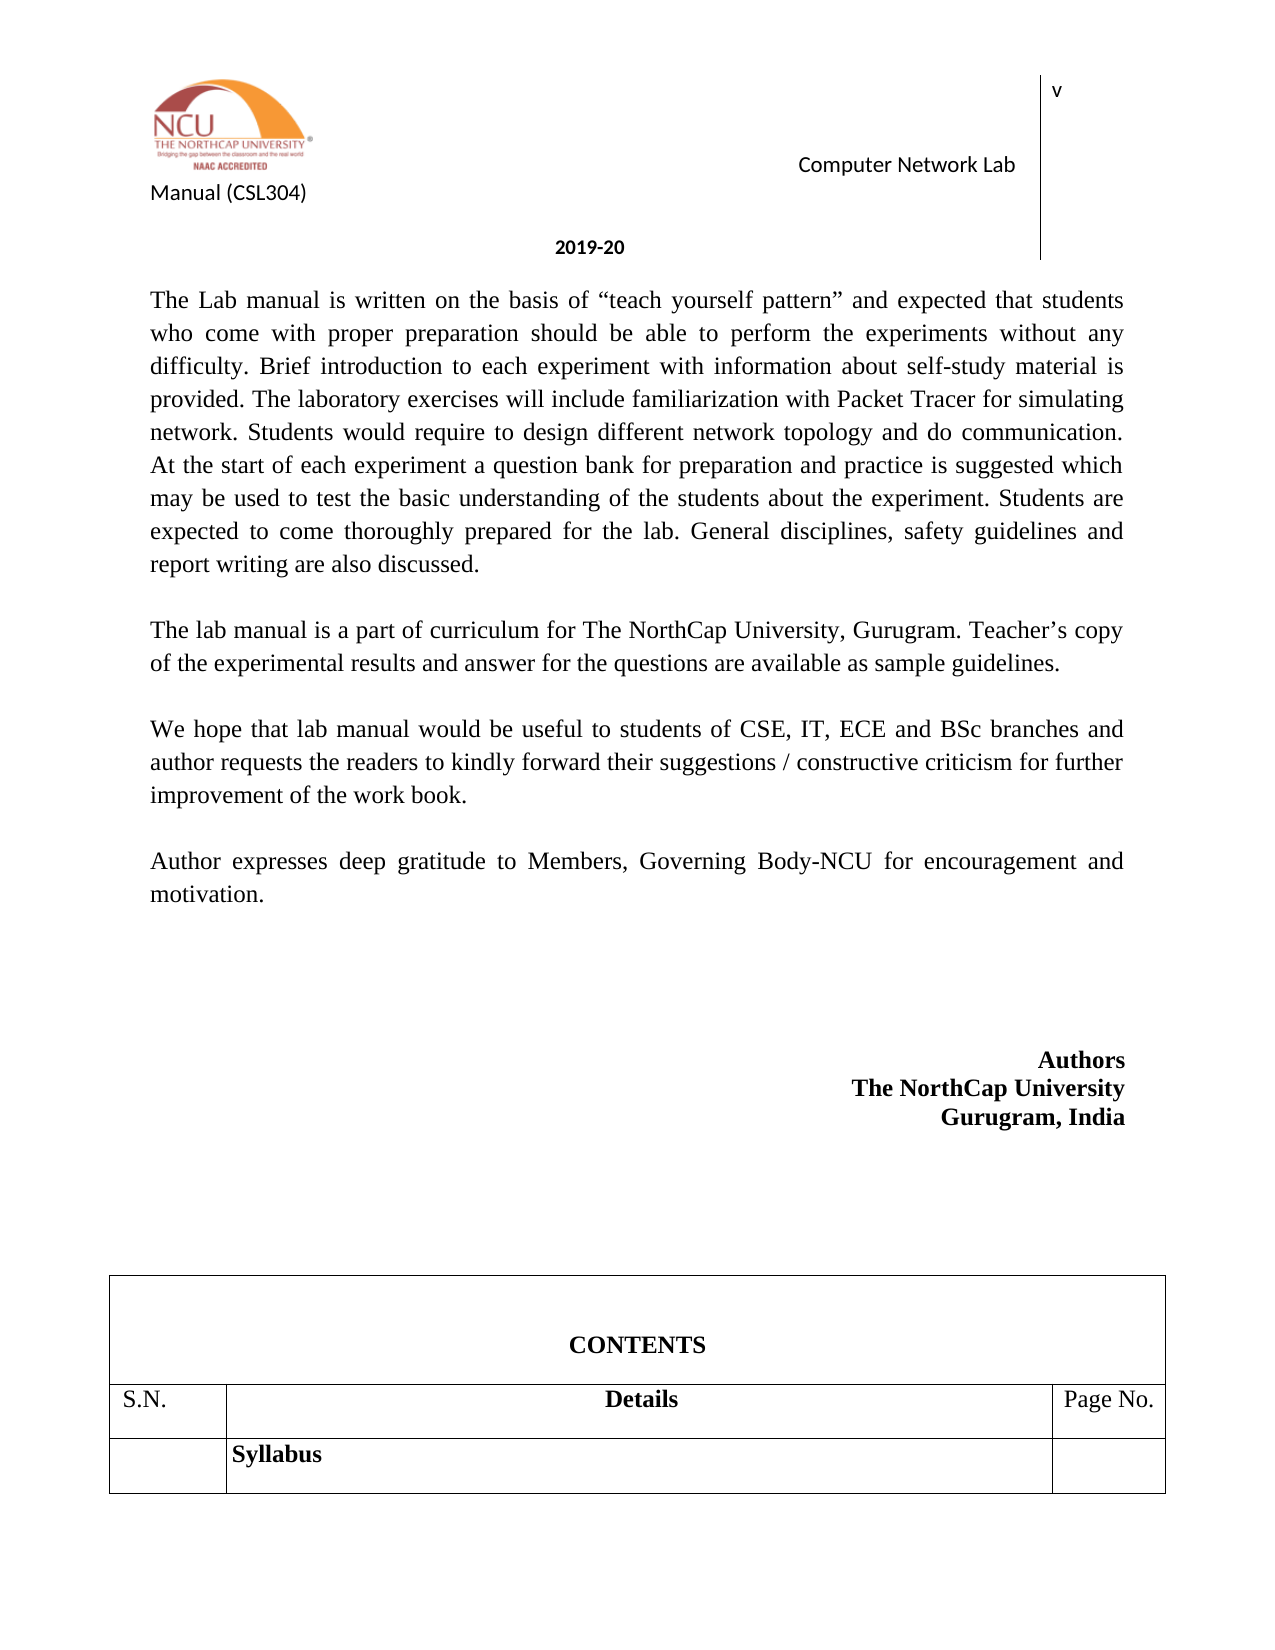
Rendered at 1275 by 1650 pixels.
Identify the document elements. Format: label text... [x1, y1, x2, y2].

text Gurugram, India [150, 1102, 1125, 1131]
picture [150, 75, 314, 173]
text The lab manual is a part of curriculum for The NorthCap University, Gurugram. Teacher’s copy of the experimental results and answer for the questions are available as sample guidelines. [150, 615, 1125, 677]
text We hope that lab manual would be useful to students of CSE, IT, ECE and BSc branches and author requests the readers to kindly forward their suggestions / constructive criticism for further improvement of the work book. [150, 714, 1125, 809]
table_cell [110, 1439, 226, 1493]
text Authors [150, 1045, 1125, 1073]
table_header CONTENTS [110, 1276, 1165, 1383]
text The NorthCap University [150, 1073, 1125, 1102]
table_cell Syllabus [227, 1439, 1052, 1493]
text Author expresses deep gratitude to Members, Governing Body-NCU for encouragement and motivation. [150, 846, 1125, 908]
table_cell Page No. [1053, 1385, 1165, 1438]
table_cell S.N. [110, 1385, 226, 1438]
table_cell Details [227, 1385, 1052, 1438]
text The Lab manual is written on the basis of “teach yourself pattern” and expected that students who come with proper preparation should be able to perform the experiments without any difficulty. Brief introduction to each experiment with information about self-study material is provided. The laboratory exercises will include familiarization with Packet Tracer for simulating network. Students would require to design different network topology and do communication. At the start of each experiment a question bank for preparation and practice is suggested which may be used to test the basic understanding of the students about the experiment. Students are expected to come thoroughly prepared for the lab. General disciplines, safety guidelines and report writing are also discussed. [150, 285, 1125, 578]
table_cell [1053, 1439, 1165, 1493]
